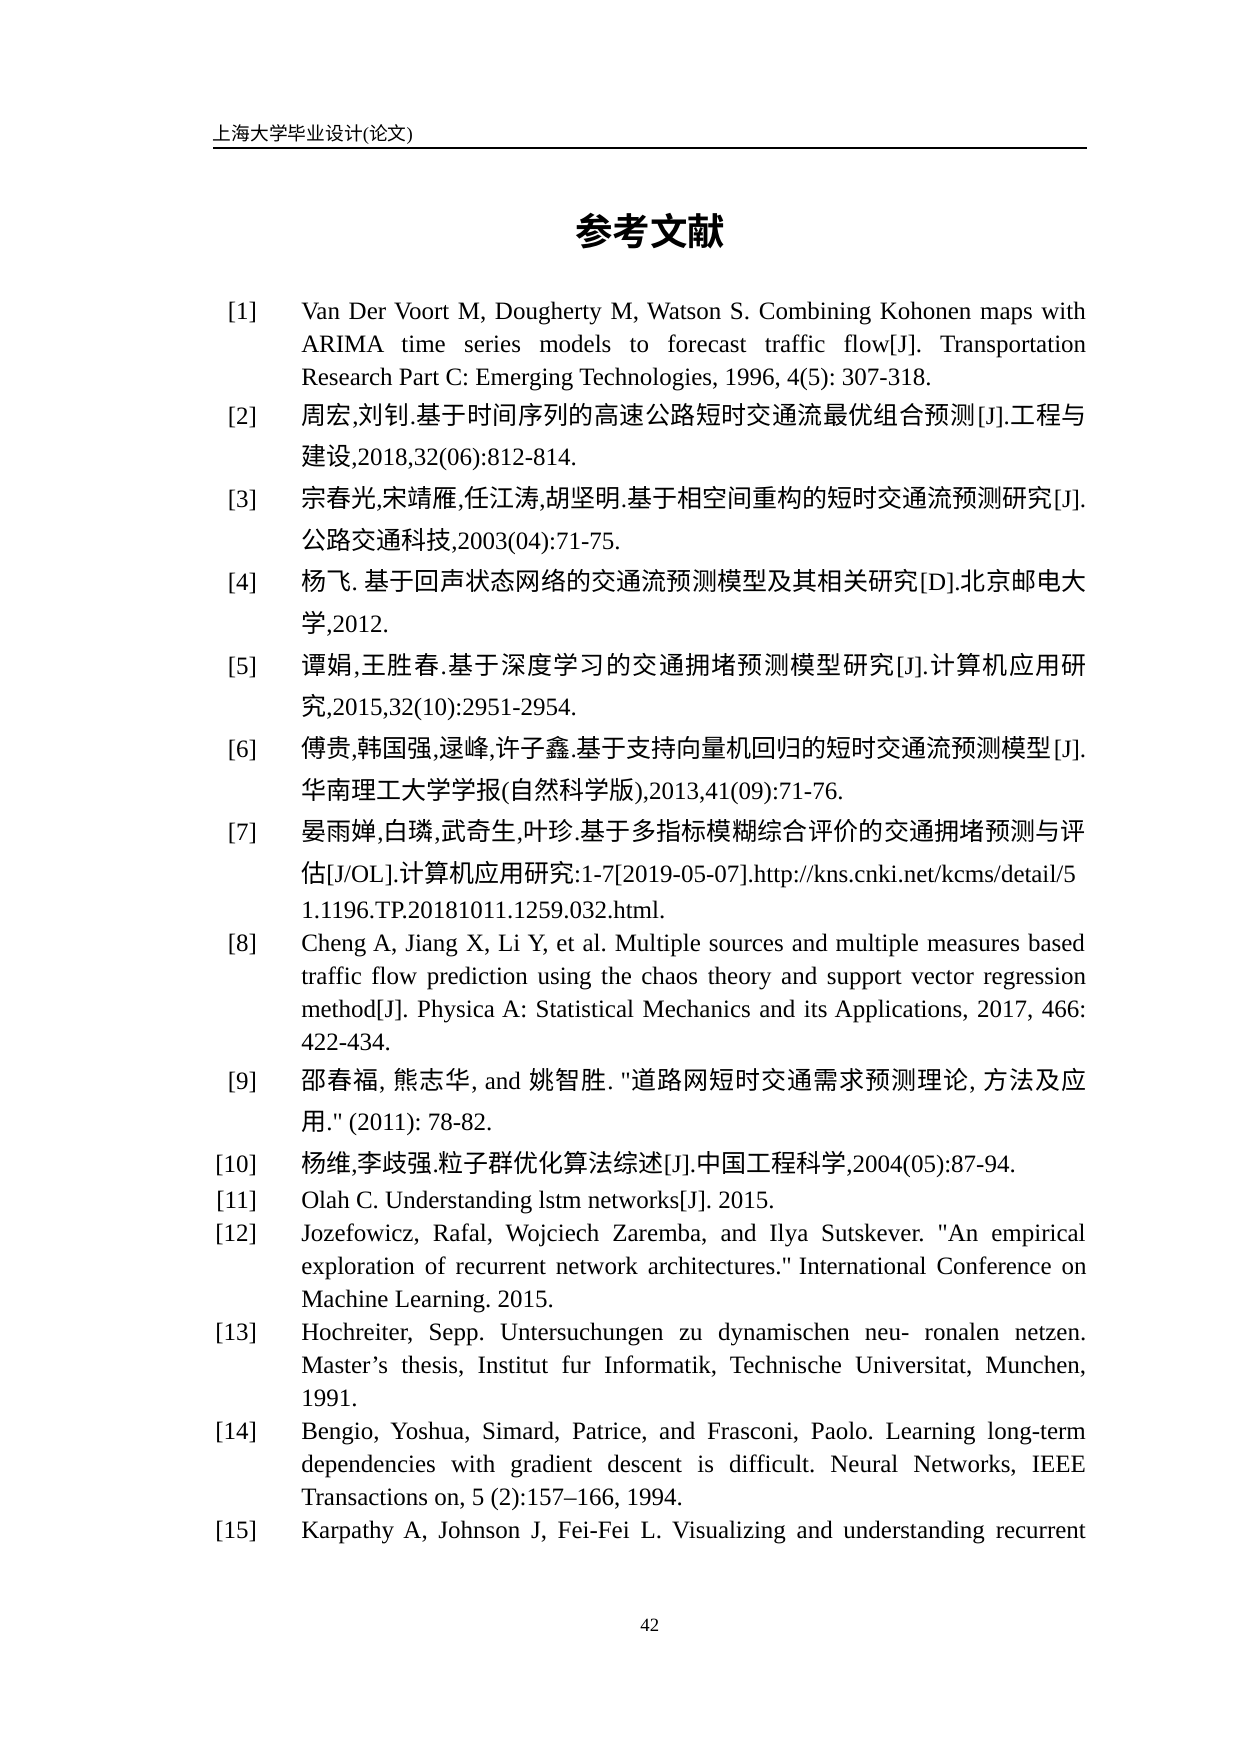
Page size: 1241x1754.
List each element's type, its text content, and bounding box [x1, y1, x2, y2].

text 杨飞. 基于回声状态网络的交通流预测模型及其相关研究[D].北京邮电大学,2012. [257, 562, 1087, 640]
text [257, 1515, 1087, 1544]
text 晏雨婵,白璘,武奇生,叶珍.基于多指标模糊综合评价的交通拥堵预测与评估[J/OL].计算机应用研究:1-7[2019-05-07].http://kns.cnki.net/kcms/detail/5 [257, 812, 1087, 890]
text Jozefowicz, Rafal, Wojciech Zaremba, and Ilya Sutskever. "An empirical exploration of recurrent network architectures." International Conference on Machine Learning. 2015. [257, 1218, 1087, 1313]
text Van Der Voort M, Dougherty M, Watson S. Combining Kohonen maps with ARIMA time series models to forecast traffic flow[J]. Transportation Research Part C: Emerging Technologies, 1996, 4(5): 307-318. [257, 296, 1087, 391]
text 宗春光,宋靖雁,任江涛,胡坚明.基于相空间重构的短时交通流预测研究[J].公路交通科技,2003(04):71-75. [257, 478, 1087, 556]
list 1.1196.TP.20181011.1259.032.html. [301, 895, 1087, 924]
subtitle 参考文献 [213, 202, 1087, 256]
text 谭娟,王胜春.基于深度学习的交通拥堵预测模型研究[J].计算机应用研究,2015,32(10):2951-2954. [257, 645, 1087, 723]
text 杨维,李歧强.粒子群优化算法综述[J].中国工程科学,2004(05):87-94. [257, 1143, 1087, 1180]
text Bengio, Yoshua, Simard, Patrice, and Frasconi, Paolo. Learning long-term dependencies with gradient descent is difficult. Neural Networks, IEEE Transactions on, 5 (2):157–166, 1994. [257, 1416, 1087, 1511]
text 周宏,刘钊.基于时间序列的高速公路短时交通流最优组合预测[J].工程与建设,2018,32(06):812-814. [257, 395, 1087, 473]
text 傅贵,韩国强,逯峰,许子鑫.基于支持向量机回归的短时交通流预测模型[J].华南理工大学学报(自然科学版),2013,41(09):71-76. [257, 728, 1087, 806]
text Hochreiter, Sepp. Untersuchungen zu dynamischen neu- ronalen netzen. Master’s thesis, Institut fur Informatik, Technische Universitat, Munchen, 1991. [257, 1317, 1087, 1412]
text Olah C. Understanding lstm networks[J]. 2015. [257, 1185, 1087, 1214]
text Cheng A, Jiang X, Li Y, et al. Multiple sources and multiple measures based traffic flow prediction using the chaos theory and support vector regression method[J]. Physica A: Statistical Mechanics and its Applications, 2017, 466: 422-434. [257, 928, 1087, 1056]
text 邵春福, 熊志华, and 姚智胜. "道路网短时交通需求预测理论, 方法及应用." (2011): 78-82. [257, 1060, 1087, 1138]
